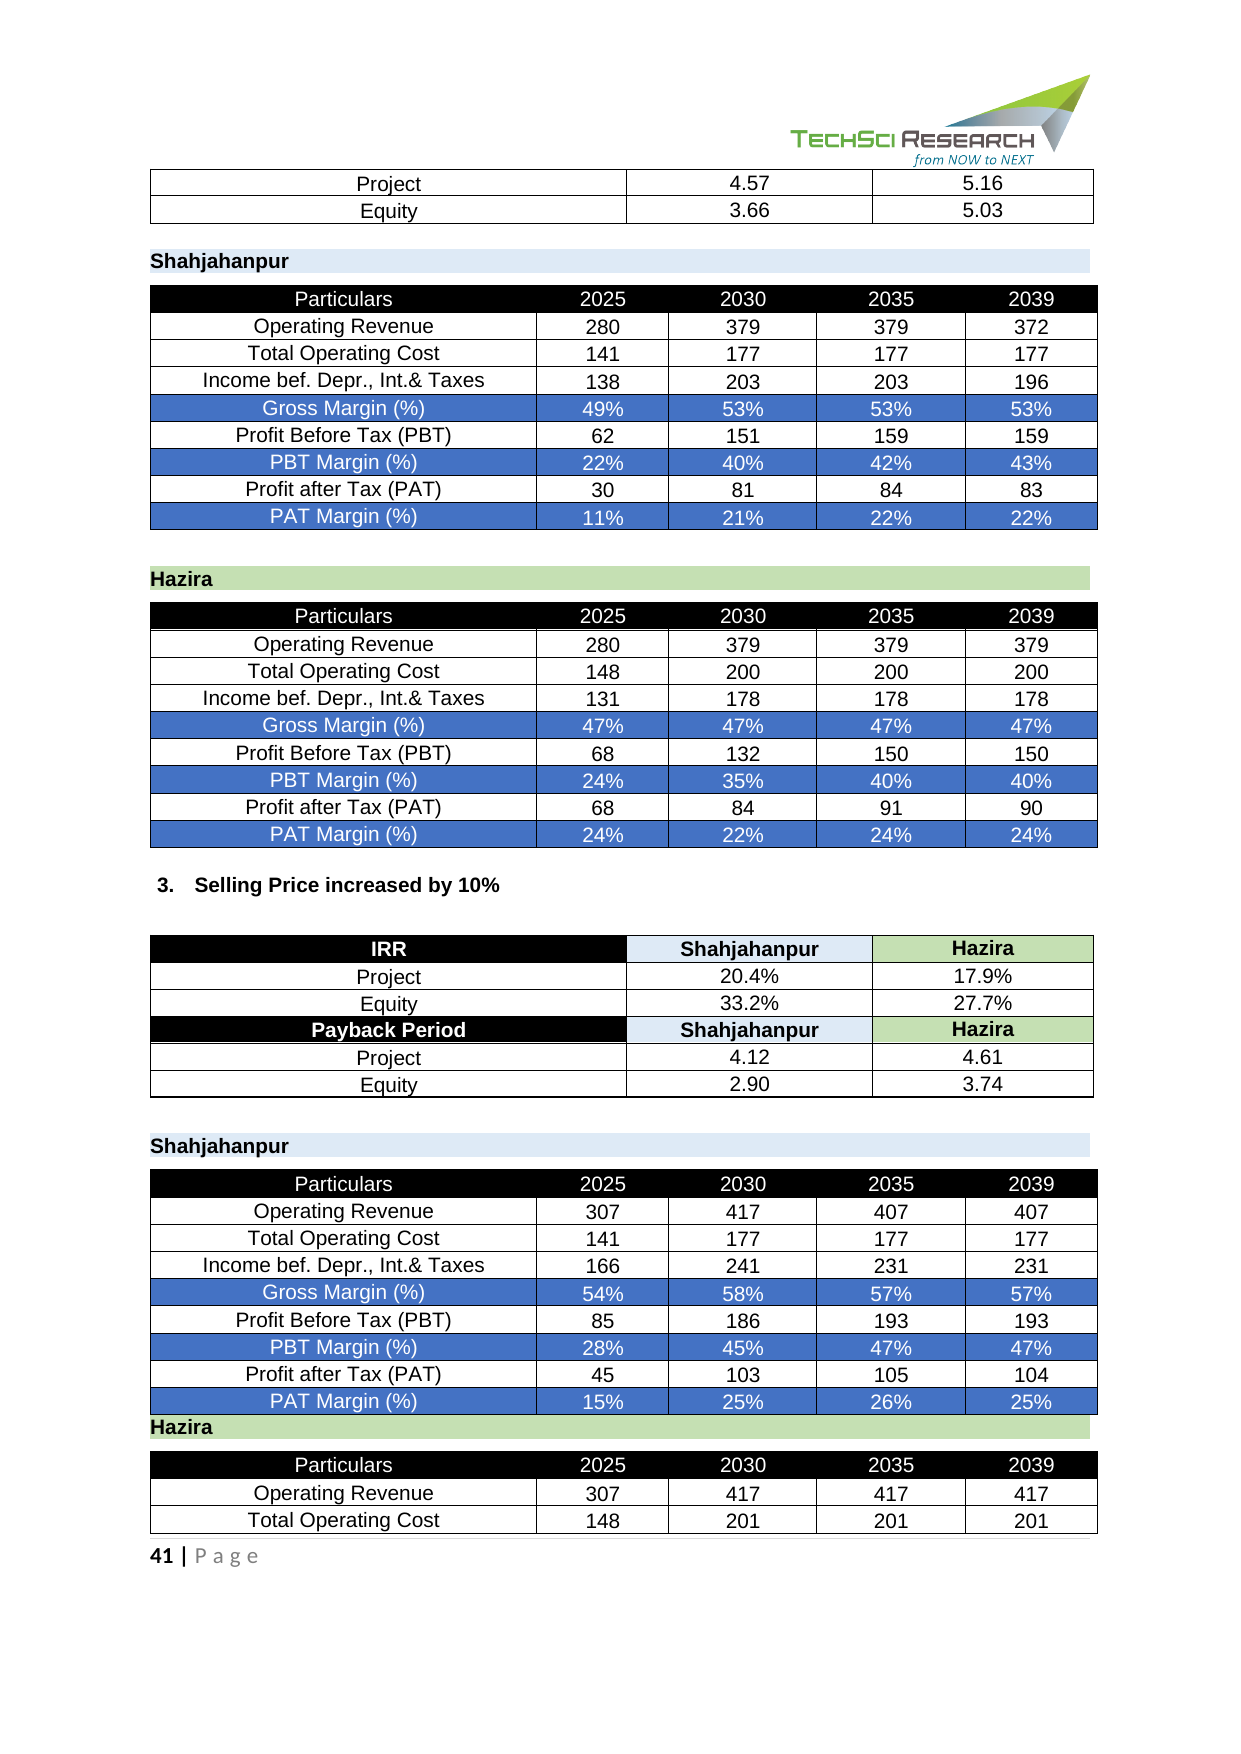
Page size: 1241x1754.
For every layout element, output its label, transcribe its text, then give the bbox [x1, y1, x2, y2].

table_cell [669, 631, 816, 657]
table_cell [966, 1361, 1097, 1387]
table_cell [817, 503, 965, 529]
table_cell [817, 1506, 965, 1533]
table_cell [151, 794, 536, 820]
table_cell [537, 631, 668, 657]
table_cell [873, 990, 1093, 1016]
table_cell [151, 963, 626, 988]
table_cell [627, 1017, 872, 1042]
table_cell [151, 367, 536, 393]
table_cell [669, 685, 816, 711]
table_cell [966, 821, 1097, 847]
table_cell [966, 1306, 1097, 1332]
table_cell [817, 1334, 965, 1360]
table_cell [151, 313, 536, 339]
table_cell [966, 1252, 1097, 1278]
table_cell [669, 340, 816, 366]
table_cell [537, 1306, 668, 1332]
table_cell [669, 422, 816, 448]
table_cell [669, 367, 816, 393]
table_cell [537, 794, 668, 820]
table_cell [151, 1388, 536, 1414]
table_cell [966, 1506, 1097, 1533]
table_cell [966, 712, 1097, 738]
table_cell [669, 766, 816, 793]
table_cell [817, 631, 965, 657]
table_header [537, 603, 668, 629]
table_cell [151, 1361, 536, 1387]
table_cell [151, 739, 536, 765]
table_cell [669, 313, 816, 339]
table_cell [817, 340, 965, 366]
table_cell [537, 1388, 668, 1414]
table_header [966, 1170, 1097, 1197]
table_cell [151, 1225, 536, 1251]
text Hazira [150, 566, 1090, 590]
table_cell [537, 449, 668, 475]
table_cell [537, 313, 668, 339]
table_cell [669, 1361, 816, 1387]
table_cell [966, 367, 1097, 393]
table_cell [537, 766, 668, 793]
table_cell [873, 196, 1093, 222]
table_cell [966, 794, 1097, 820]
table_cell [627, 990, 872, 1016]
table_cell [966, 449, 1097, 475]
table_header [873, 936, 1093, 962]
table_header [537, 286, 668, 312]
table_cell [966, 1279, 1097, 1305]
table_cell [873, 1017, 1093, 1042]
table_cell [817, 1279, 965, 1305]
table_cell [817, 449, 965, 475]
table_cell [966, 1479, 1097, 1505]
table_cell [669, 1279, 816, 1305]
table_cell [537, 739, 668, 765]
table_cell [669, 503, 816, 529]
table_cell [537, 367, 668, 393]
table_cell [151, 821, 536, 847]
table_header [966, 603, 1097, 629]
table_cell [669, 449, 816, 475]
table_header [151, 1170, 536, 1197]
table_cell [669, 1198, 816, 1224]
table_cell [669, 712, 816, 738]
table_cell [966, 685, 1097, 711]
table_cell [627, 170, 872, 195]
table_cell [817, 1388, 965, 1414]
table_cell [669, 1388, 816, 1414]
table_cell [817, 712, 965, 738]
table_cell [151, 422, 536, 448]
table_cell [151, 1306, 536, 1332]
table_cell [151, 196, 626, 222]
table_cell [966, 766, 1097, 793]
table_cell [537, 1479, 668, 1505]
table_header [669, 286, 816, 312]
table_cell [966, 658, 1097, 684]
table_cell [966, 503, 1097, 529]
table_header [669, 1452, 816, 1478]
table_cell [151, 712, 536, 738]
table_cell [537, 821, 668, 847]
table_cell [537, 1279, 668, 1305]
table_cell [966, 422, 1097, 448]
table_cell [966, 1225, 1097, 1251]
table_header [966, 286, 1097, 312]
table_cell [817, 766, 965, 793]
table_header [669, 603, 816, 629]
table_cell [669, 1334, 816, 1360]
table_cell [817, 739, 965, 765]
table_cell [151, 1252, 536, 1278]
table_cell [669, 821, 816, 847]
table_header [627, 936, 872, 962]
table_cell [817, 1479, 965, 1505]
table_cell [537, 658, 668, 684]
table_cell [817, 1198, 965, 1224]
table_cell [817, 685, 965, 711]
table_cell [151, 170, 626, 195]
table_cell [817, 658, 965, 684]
list Selling Price increased by 10% [157, 873, 1090, 897]
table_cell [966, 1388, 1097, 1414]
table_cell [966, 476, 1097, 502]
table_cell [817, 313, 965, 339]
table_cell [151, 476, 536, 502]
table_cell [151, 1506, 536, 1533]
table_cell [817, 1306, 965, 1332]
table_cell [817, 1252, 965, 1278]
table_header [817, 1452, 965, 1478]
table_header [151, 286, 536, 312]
picture [788, 73, 1091, 169]
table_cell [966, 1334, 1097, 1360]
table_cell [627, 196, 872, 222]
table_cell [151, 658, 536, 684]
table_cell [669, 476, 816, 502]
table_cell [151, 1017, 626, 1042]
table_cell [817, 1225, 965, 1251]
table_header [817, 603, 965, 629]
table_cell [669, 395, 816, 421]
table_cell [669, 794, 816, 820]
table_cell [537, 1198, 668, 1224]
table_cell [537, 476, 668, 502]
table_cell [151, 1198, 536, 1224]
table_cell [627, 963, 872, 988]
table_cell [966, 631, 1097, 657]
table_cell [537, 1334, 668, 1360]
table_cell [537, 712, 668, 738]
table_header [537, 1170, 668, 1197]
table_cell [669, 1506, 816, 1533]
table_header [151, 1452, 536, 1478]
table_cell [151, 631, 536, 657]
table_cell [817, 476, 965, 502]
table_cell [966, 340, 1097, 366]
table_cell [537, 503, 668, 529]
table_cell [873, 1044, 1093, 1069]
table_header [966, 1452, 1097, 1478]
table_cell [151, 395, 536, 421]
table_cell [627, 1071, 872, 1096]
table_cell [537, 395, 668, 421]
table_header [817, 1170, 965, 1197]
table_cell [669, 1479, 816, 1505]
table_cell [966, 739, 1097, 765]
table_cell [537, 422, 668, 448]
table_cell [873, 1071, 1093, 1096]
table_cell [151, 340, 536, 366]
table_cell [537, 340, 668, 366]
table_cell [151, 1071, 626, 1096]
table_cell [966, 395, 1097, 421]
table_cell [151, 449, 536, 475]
text Shahjahanpur [150, 249, 1090, 273]
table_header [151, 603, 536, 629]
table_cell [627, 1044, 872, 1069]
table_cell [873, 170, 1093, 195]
text Shahjahanpur [150, 1133, 1090, 1157]
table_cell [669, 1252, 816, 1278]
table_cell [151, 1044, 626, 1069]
text Hazira [150, 1415, 1090, 1439]
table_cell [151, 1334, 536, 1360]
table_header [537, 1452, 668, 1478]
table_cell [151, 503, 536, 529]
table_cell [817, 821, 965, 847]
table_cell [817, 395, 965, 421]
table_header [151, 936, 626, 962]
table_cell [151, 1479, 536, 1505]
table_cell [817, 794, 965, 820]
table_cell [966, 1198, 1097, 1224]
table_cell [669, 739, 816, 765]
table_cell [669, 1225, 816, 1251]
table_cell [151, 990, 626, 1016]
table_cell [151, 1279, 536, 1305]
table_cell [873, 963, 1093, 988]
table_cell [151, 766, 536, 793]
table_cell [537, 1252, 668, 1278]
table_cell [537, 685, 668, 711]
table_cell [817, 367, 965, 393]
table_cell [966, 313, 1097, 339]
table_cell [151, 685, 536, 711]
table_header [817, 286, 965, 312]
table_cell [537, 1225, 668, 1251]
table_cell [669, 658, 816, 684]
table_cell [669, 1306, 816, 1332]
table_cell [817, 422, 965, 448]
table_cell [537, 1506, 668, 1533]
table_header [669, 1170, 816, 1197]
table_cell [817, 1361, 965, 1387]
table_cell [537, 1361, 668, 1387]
